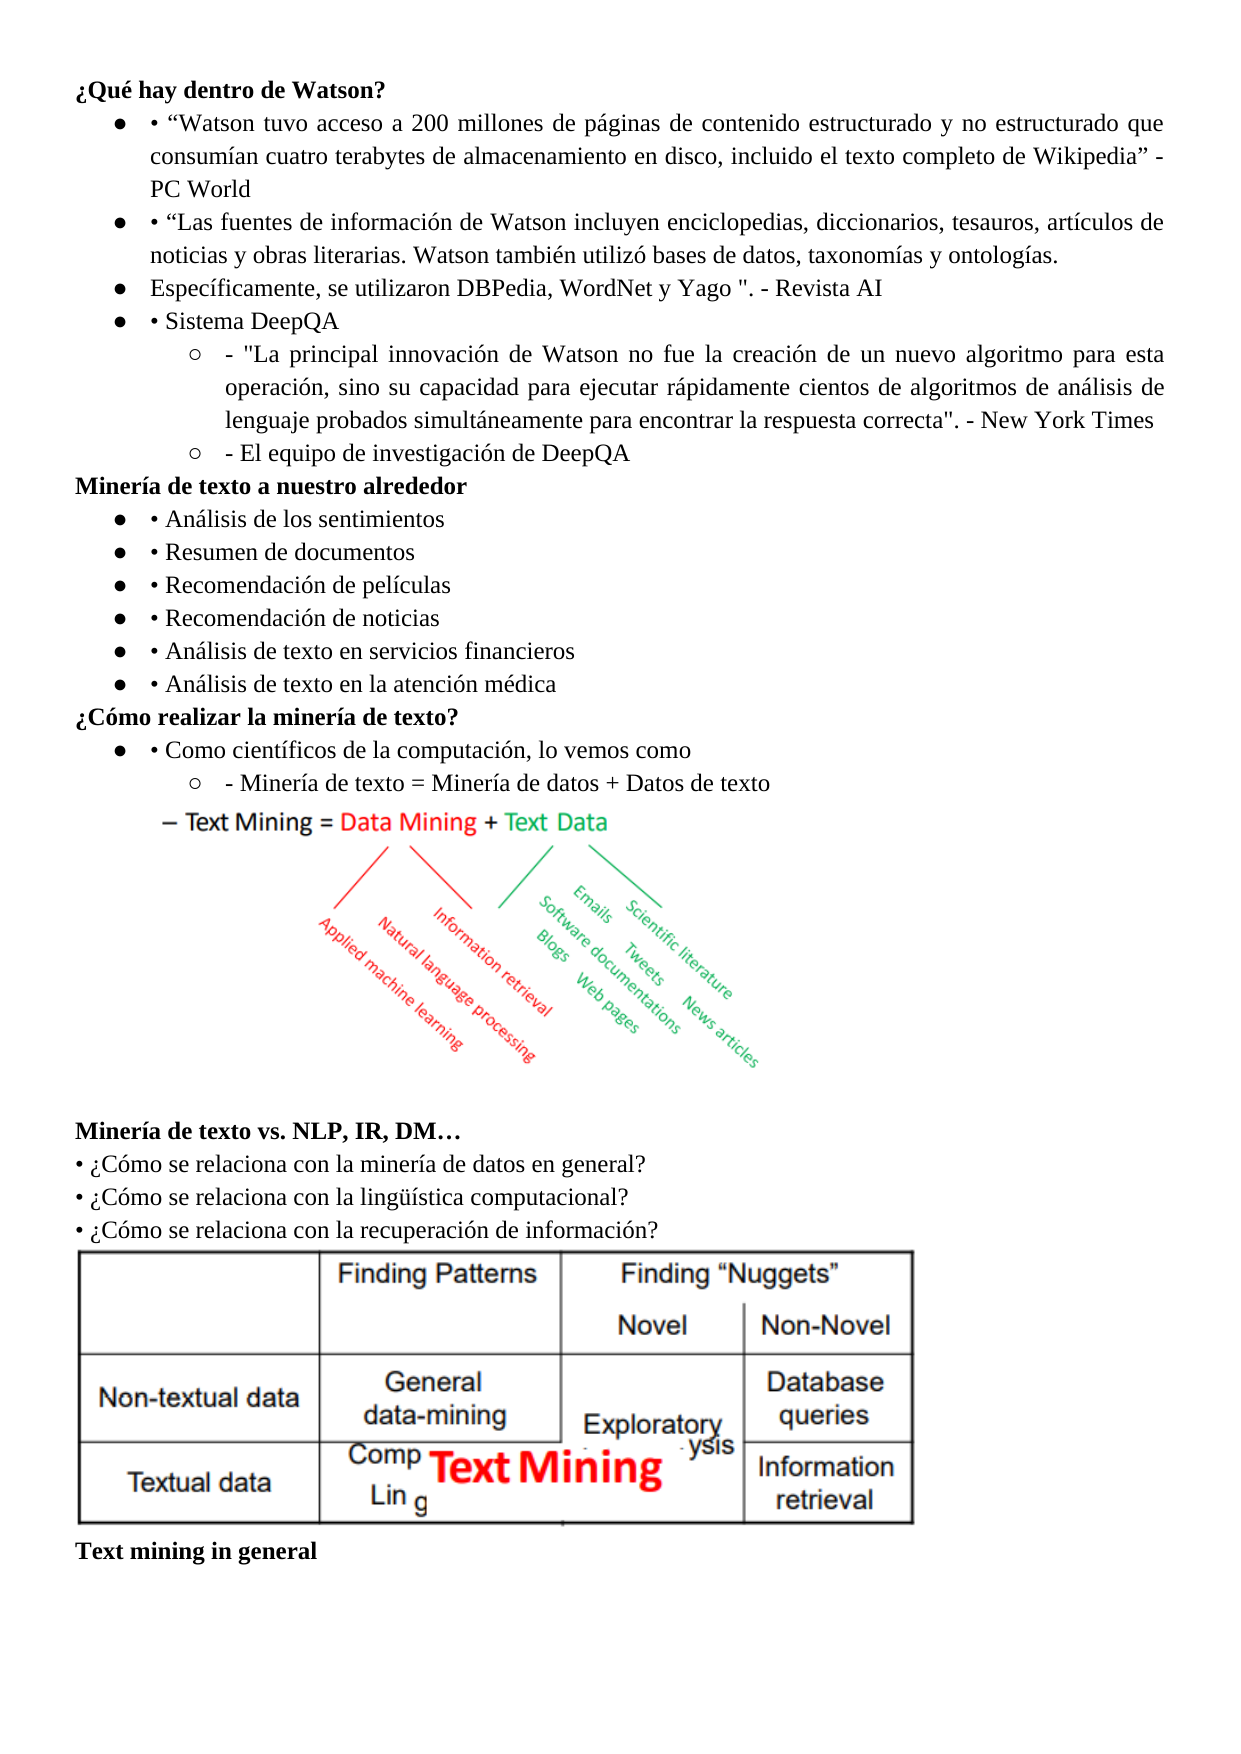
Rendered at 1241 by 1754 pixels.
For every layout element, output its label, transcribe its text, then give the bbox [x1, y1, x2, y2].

list • Sistema DeepQA [112, 306, 1165, 335]
list • Resumen de documentos [112, 537, 1165, 566]
list - "La principal innovación de Watson no fue la creación de un nuevo algoritmo para esta operación, sino su capacidad para ejecutar rápidamente cientos de algoritmos de análisis de lenguaje probados simultáneamente para encontrar la respuesta correcta". - New York Times [187, 339, 1165, 434]
list - El equipo de investigación de DeepQA [187, 438, 1165, 467]
list • Análisis de los sentimientos [112, 504, 1165, 533]
list • Recomendación de noticias [112, 603, 1165, 632]
list • Recomendación de películas [112, 570, 1165, 599]
list - Minería de texto = Minería de datos + Datos de texto [187, 768, 1165, 797]
list • Como científicos de la computación, lo vemos como [112, 735, 1165, 764]
list • “Las fuentes de información de Watson incluyen enciclopedias, diccionarios, tesauros, artículos de noticias y obras literarias. Watson también utilizó bases de datos, taxonomías y ontologías. [112, 207, 1165, 269]
text Minería de texto a nuestro alrededor [75, 471, 1165, 500]
list • Análisis de texto en la atención médica [112, 669, 1165, 698]
text Text mining in general [75, 1536, 1165, 1565]
text Minería de texto vs. NLP, IR, DM… [75, 1116, 1165, 1145]
picture [75, 1248, 921, 1533]
list • Análisis de texto en servicios financieros [112, 636, 1165, 665]
text • ¿Cómo se relaciona con la recuperación de información? [75, 1215, 1165, 1244]
text • ¿Cómo se relaciona con la lingüística computacional? [75, 1182, 1165, 1211]
picture [150, 801, 789, 1079]
list • “Watson tuvo acceso a 200 millones de páginas de contenido estructurado y no estructurado que consumían cuatro terabytes de almacenamiento en disco, incluido el texto completo de Wikipedia” - PC World [112, 108, 1165, 203]
text • ¿Cómo se relaciona con la minería de datos en general? [75, 1149, 1165, 1178]
text ¿Cómo realizar la minería de texto? [75, 702, 1165, 731]
text ¿Qué hay dentro de Watson? [75, 75, 1165, 104]
list Específicamente, se utilizaron DBPedia, WordNet y Yago ". - Revista AI [112, 273, 1165, 302]
